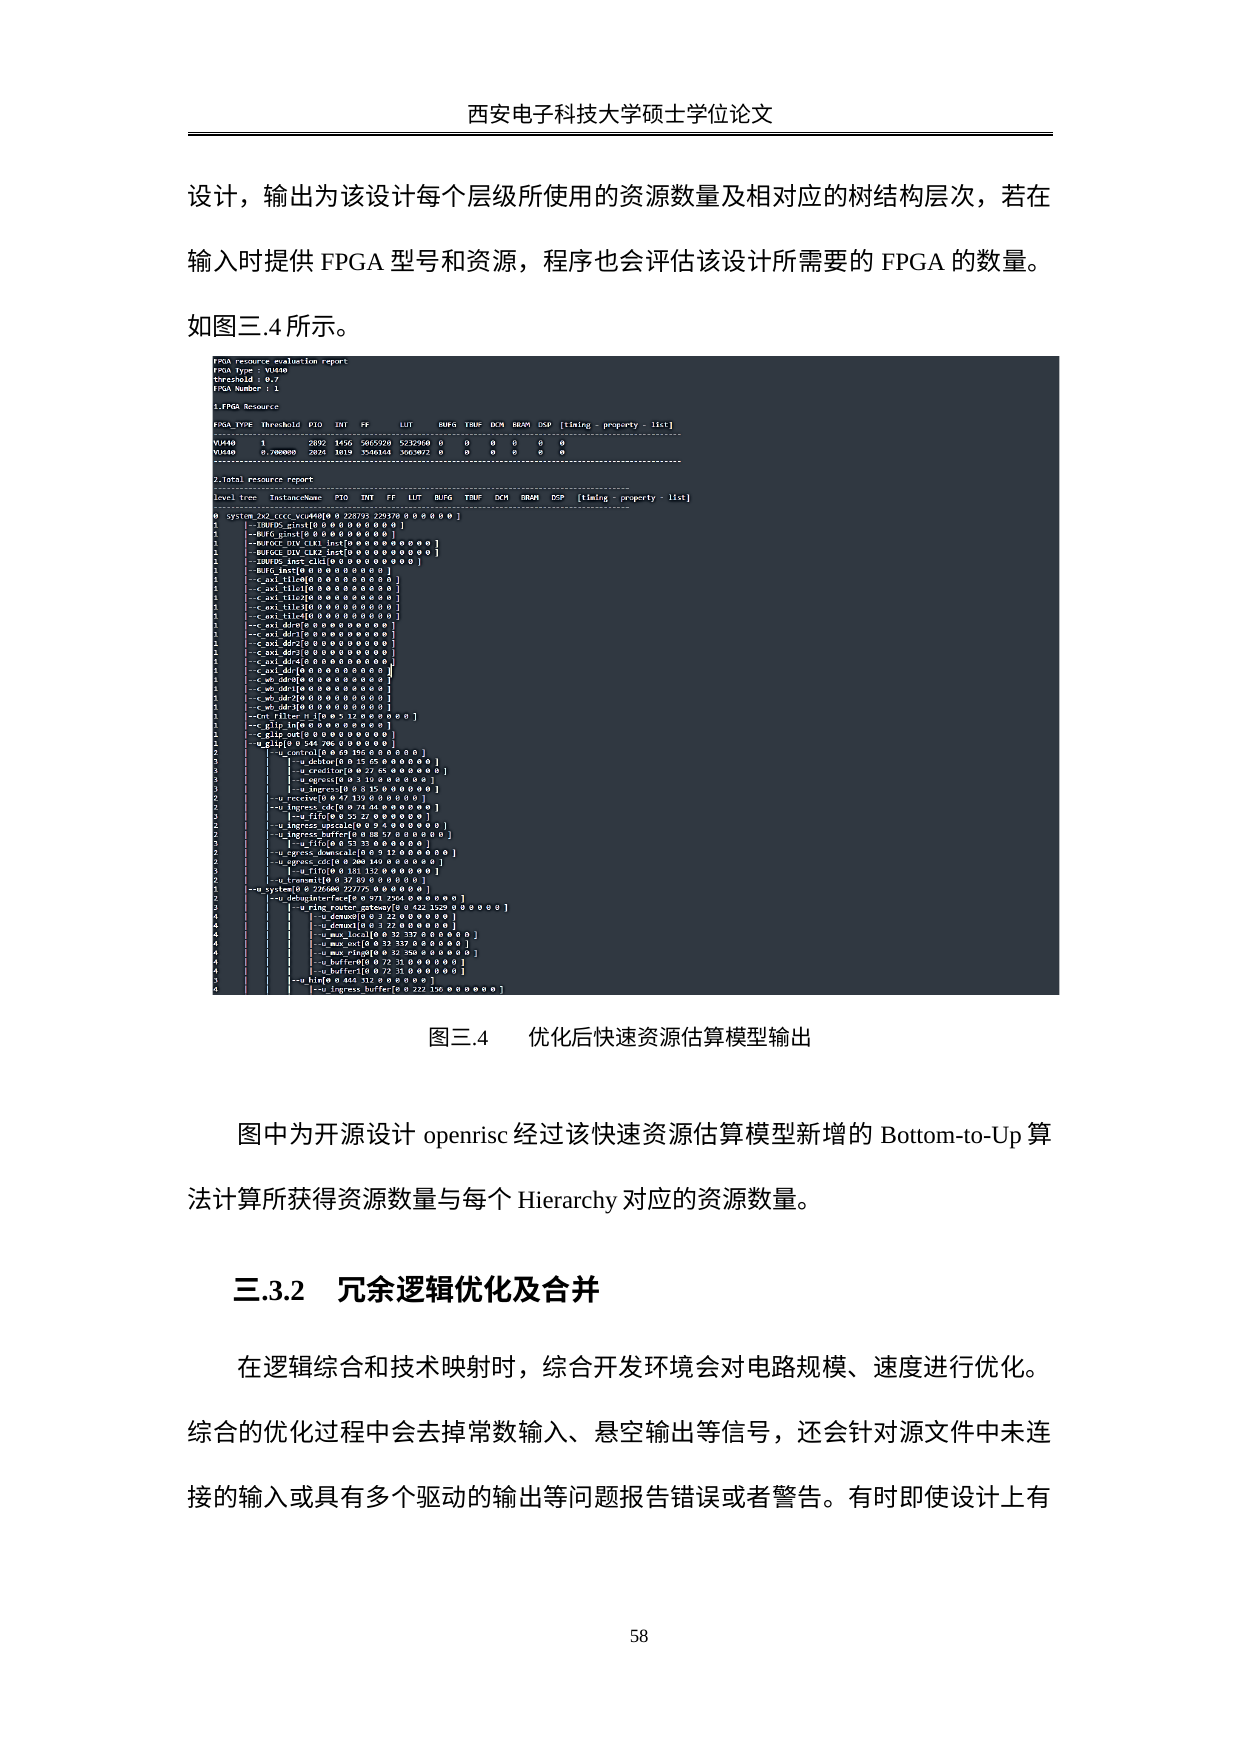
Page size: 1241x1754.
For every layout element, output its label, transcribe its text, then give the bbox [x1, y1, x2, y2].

text 优化后快速资源估算模型输出 [187, 1019, 1053, 1052]
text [187, 1333, 1053, 1528]
picture [212, 356, 1060, 995]
text 图中为开源设计openrisc经过该快速资源估算模型新增的Bottom-to-Up算法计算所获得资源数量与每个Hierarchy对应的资源数量。 [187, 1100, 1053, 1230]
subtitle 冗余逻辑优化及合并 [232, 1255, 1053, 1320]
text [187, 162, 1053, 357]
